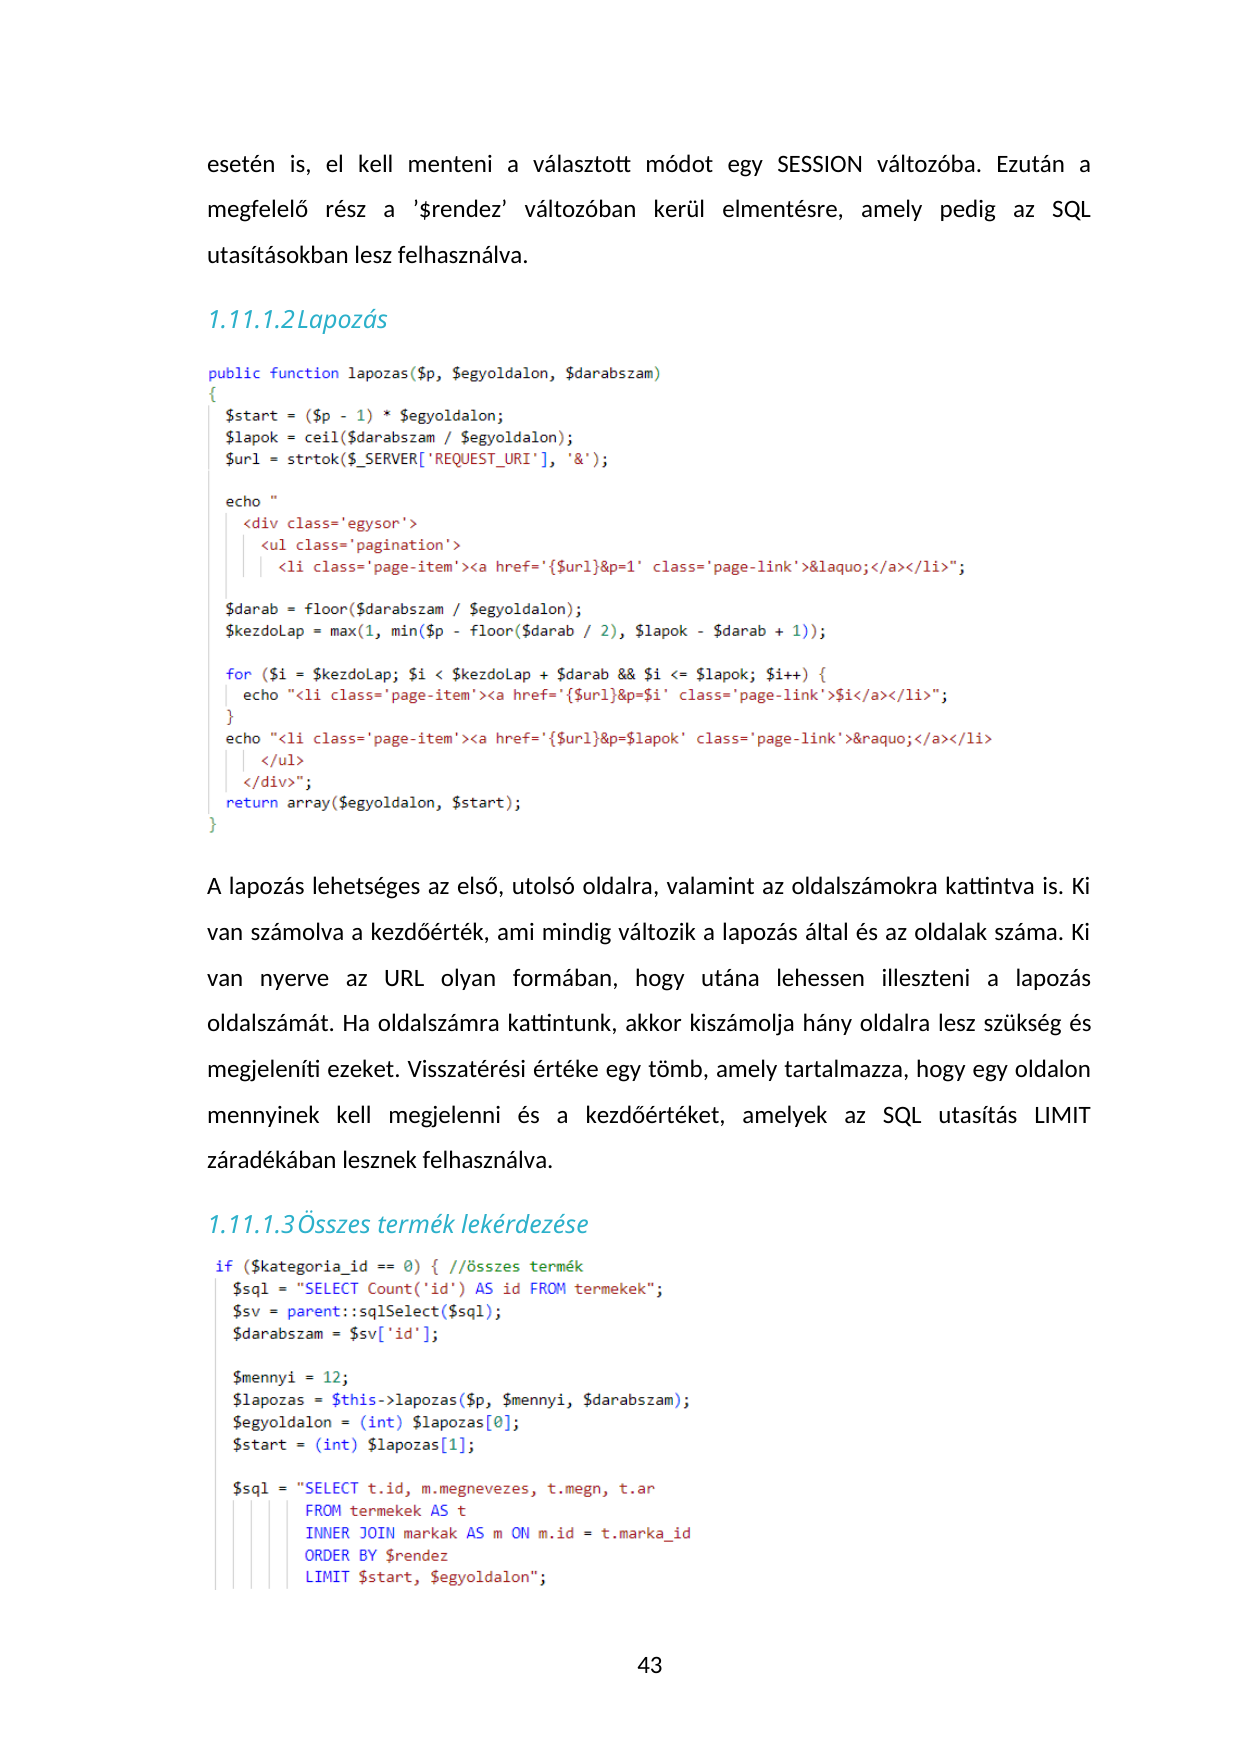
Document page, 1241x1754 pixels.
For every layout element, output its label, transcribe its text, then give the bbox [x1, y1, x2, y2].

picture [206, 364, 995, 838]
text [207, 148, 1092, 270]
picture [206, 1258, 701, 1590]
subtitle Összes termék lekérdezése [207, 1207, 1092, 1241]
subtitle Lapozás [207, 302, 1092, 336]
